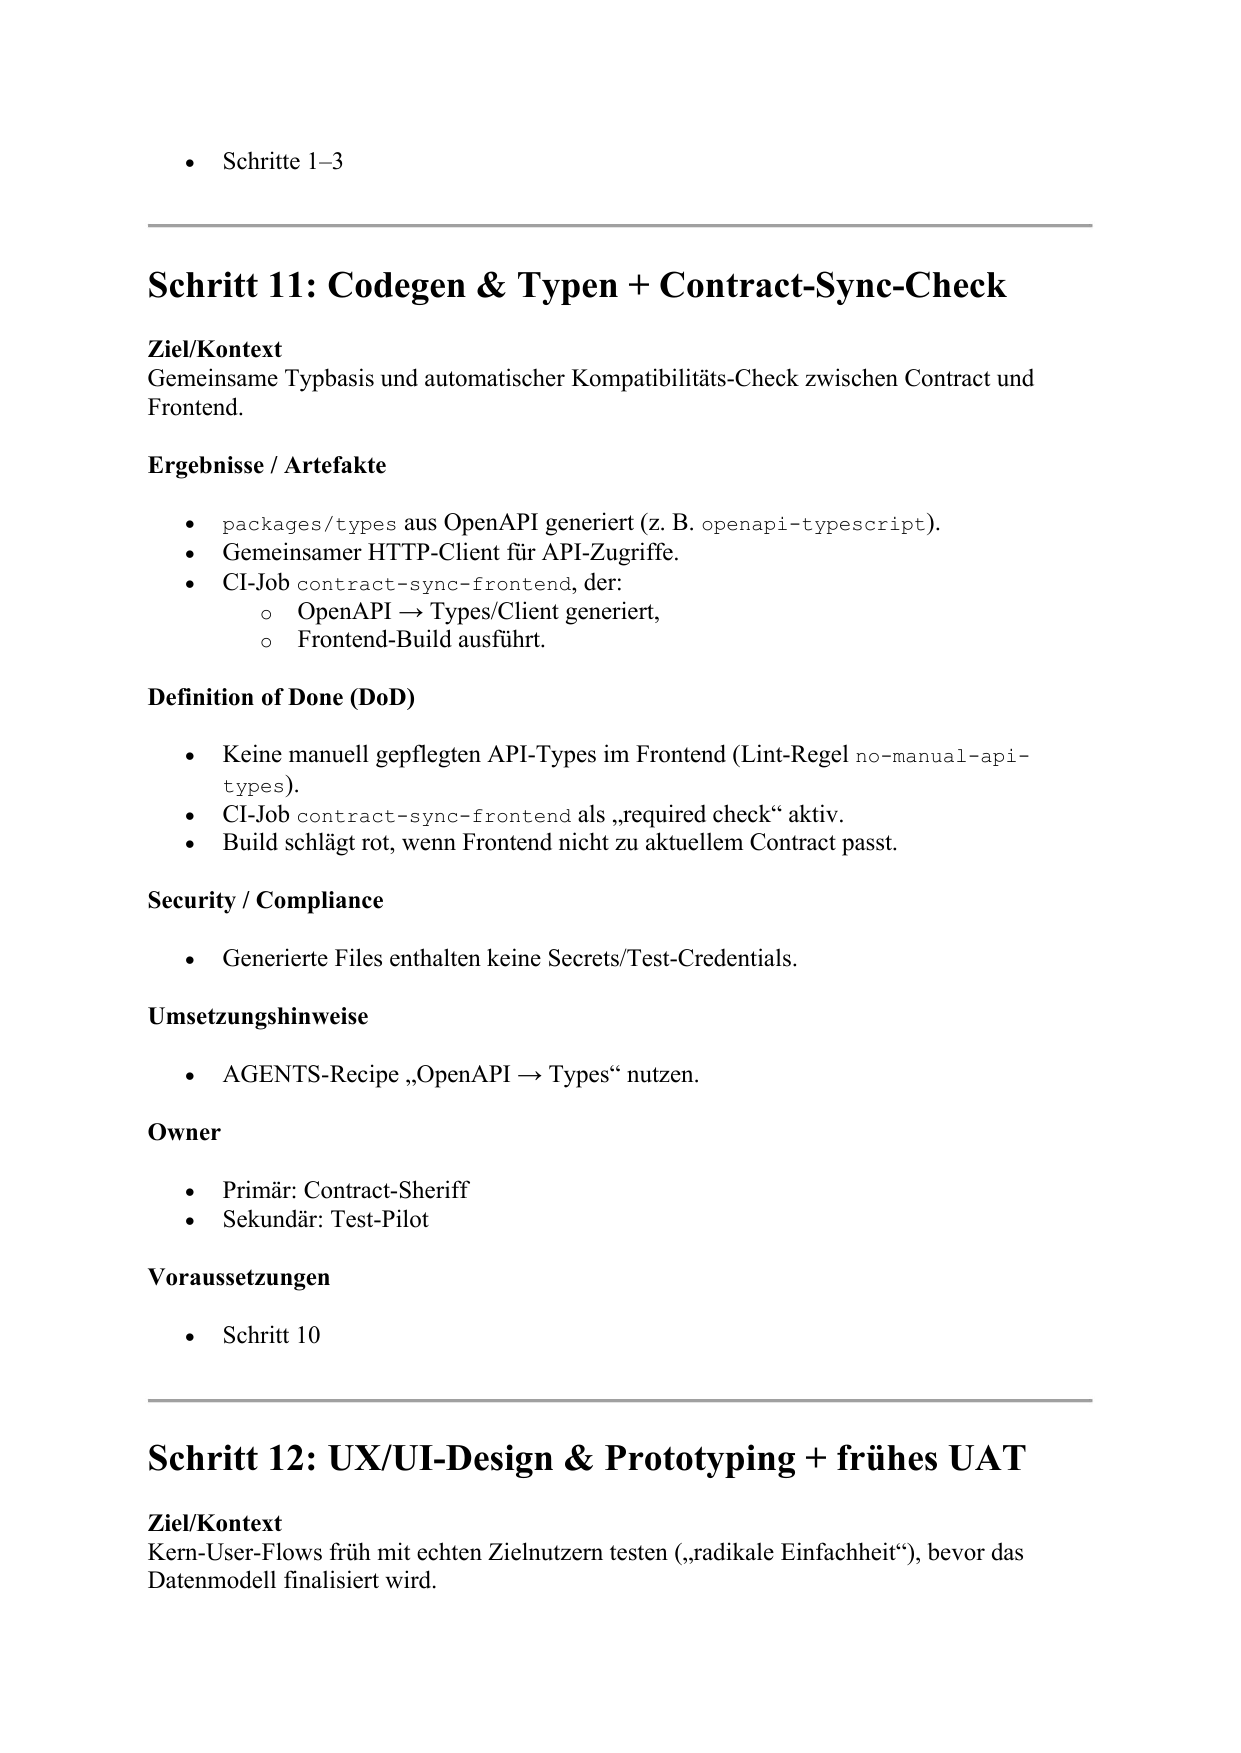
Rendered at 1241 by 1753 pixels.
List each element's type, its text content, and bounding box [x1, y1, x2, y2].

text • packages/types aus OpenAPI generiert (z. B. openapi-typescript). • Gemeinsamer HTTP-Client für API-Zugriffe. [185, 507, 945, 567]
text • Build schlägt rot, wenn Frontend nicht zu aktuellem Contract passt. [185, 828, 1230, 857]
picture [145, 221, 1095, 230]
text Ziel/Kontext [147, 335, 1230, 364]
text Schritt 11: Codegen & Typen + Contract-Sync-Check [147, 263, 1230, 306]
text types). [222, 769, 1230, 798]
text Voraussetzungen [147, 1262, 1230, 1291]
text • Primär: Contract-Sheriff • Sekundär: Test-Pilot [185, 1176, 472, 1233]
text • Schritte 1–3 [185, 147, 1230, 175]
text Owner [147, 1118, 1230, 1147]
text • CI-Job contract-sync-frontend, der: [185, 567, 1230, 596]
text • AGENTS-Recipe „OpenAPI → Types“ nutzen. [185, 1060, 1230, 1088]
text • CI-Job contract-sync-frontend als „required check“ aktiv. [185, 798, 1230, 828]
text Gemeinsame Typbasis und automatischer Kompatibilitäts-Check zwischen Contract und Frontend. [147, 364, 1230, 421]
text • Generierte Files enthalten keine Secrets/Test-Credentials. [185, 944, 1230, 973]
text Schritt 12: UX/UI-Design & Prototyping + frühes UAT [147, 1437, 1230, 1479]
text • Schritt 10 [185, 1320, 1230, 1349]
text Ziel/Kontext [147, 1508, 1230, 1537]
text Security / Compliance [147, 886, 1230, 915]
text • Keine manuell gepflegten API-Types im Frontend (Lint-Regel no-manual-api- [185, 739, 1230, 769]
text Kern-User-Flows früh mit echten Zielnutzern testen („radikale Einfachheit“), bevor das Datenmodell finalisiert wird. [147, 1537, 1028, 1595]
picture [145, 1396, 1095, 1405]
text o OpenAPI → Types/Client generiert, o Frontend-Build ausführt. [260, 596, 665, 654]
text Umsetzungshinweise [147, 1002, 1230, 1031]
text Ergebnisse / Artefakte [147, 450, 1230, 479]
text Definition of Done (DoD) [147, 682, 1230, 711]
